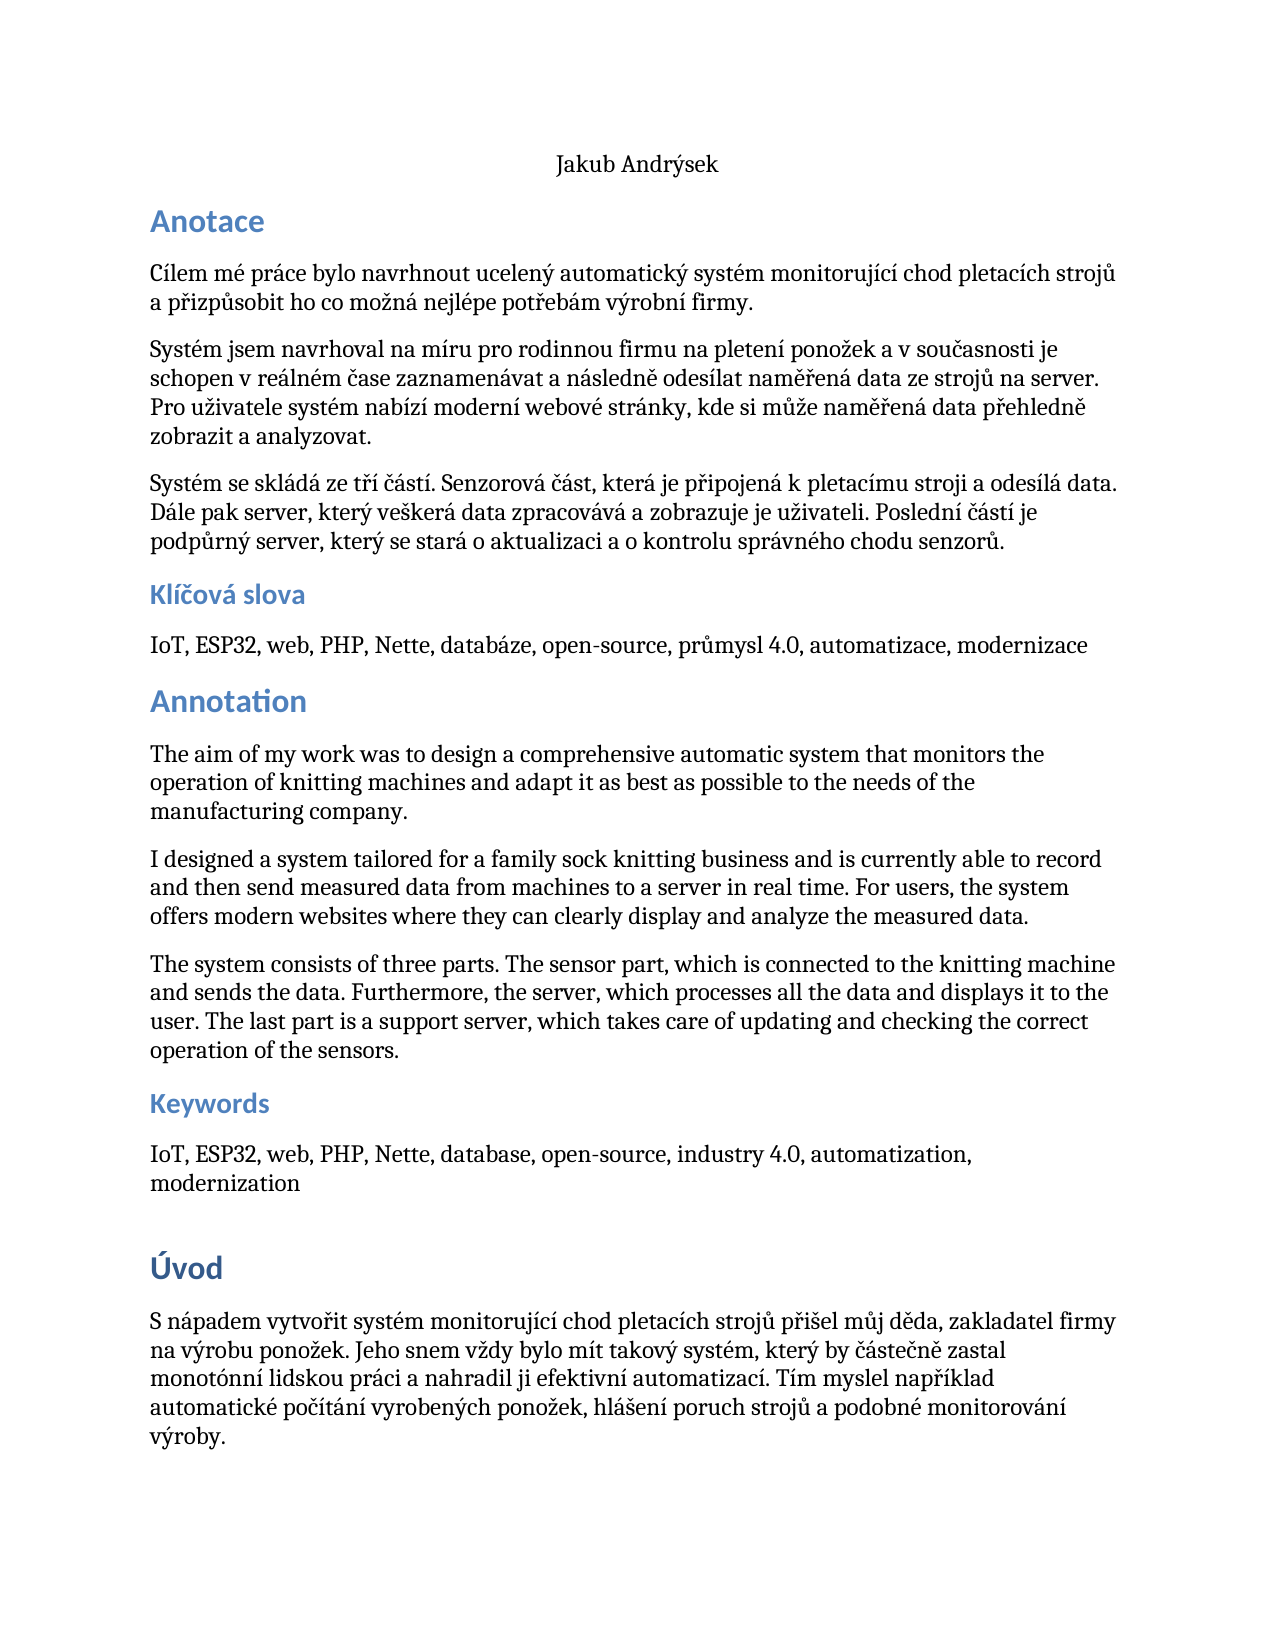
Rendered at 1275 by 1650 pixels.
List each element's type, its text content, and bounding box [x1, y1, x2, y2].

subtitle Keywords [150, 1085, 1125, 1121]
text Systém se skládá ze tří částí. Senzorová část, která je připojená k pletacímu stroji a odesílá data. Dále pak server, který veškerá data zpracovává a zobrazuje je uživateli. Poslední částí je podpůrný server, který se stará o aktualizaci a o kontrolu správného chodu senzorů. [150, 469, 1125, 555]
subtitle Úvod [150, 1247, 1125, 1288]
text Cílem mé práce bylo navrhnout ucelený automatický systém monitorující chod pletacích strojů a přizpůsobit ho co možná nejlépe potřebám výrobní firmy. [150, 259, 1125, 317]
text S nápadem vytvořit systém monitorující chod pletacích strojů přišel můj děda, zakladatel firmy na výrobu ponožek. Jeho snem vždy bylo mít takový systém, který by částečně zastal monotónní lidskou práci a nahradil ji efektivní automatizací. Tím myslel například automatické počítání vyrobených ponožek, hlášení poruch strojů a podobné monitorování výroby. [150, 1307, 1125, 1451]
text IoT, ESP32, web, PHP, Nette, databáze, open-source, průmysl 4.0, automatizace, modernizace [150, 631, 1125, 659]
text IoT, ESP32, web, PHP, Nette, database, open-source, industry 4.0, automatization, modernization [150, 1140, 1125, 1197]
subtitle Annotation [150, 680, 1125, 721]
text I designed a system tailored for a family sock knitting business and is currently able to record and then send measured data from machines to a server in real time. For users, the system offers modern websites where they can clearly display and analyze the measured data. [150, 844, 1125, 931]
text Systém jsem navrhoval na míru pro rodinnou firmu na pletení ponožek a v současnosti je schopen v reálném čase zaznamenávat a následně odesílat naměřená data ze strojů na server. Pro uživatele systém nabízí moderní webové stránky, kde si může naměřená data přehledně zobrazit a analyzovat. [150, 335, 1125, 450]
text The aim of my work was to design a comprehensive automatic system that monitors the operation of knitting machines and adapt it as best as possible to the needs of the manufacturing company. [150, 739, 1125, 826]
subtitle Klíčová slova [150, 576, 1125, 612]
subtitle Anotace [150, 199, 1125, 240]
text Jakub Andrýsek [150, 150, 1125, 179]
text The system consists of three parts. The sensor part, which is connected to the knitting machine and sends the data. Furthermore, the server, which processes all the data and displays it to the user. The last part is a support server, which takes care of updating and checking the correct operation of the sensors. [150, 949, 1125, 1064]
